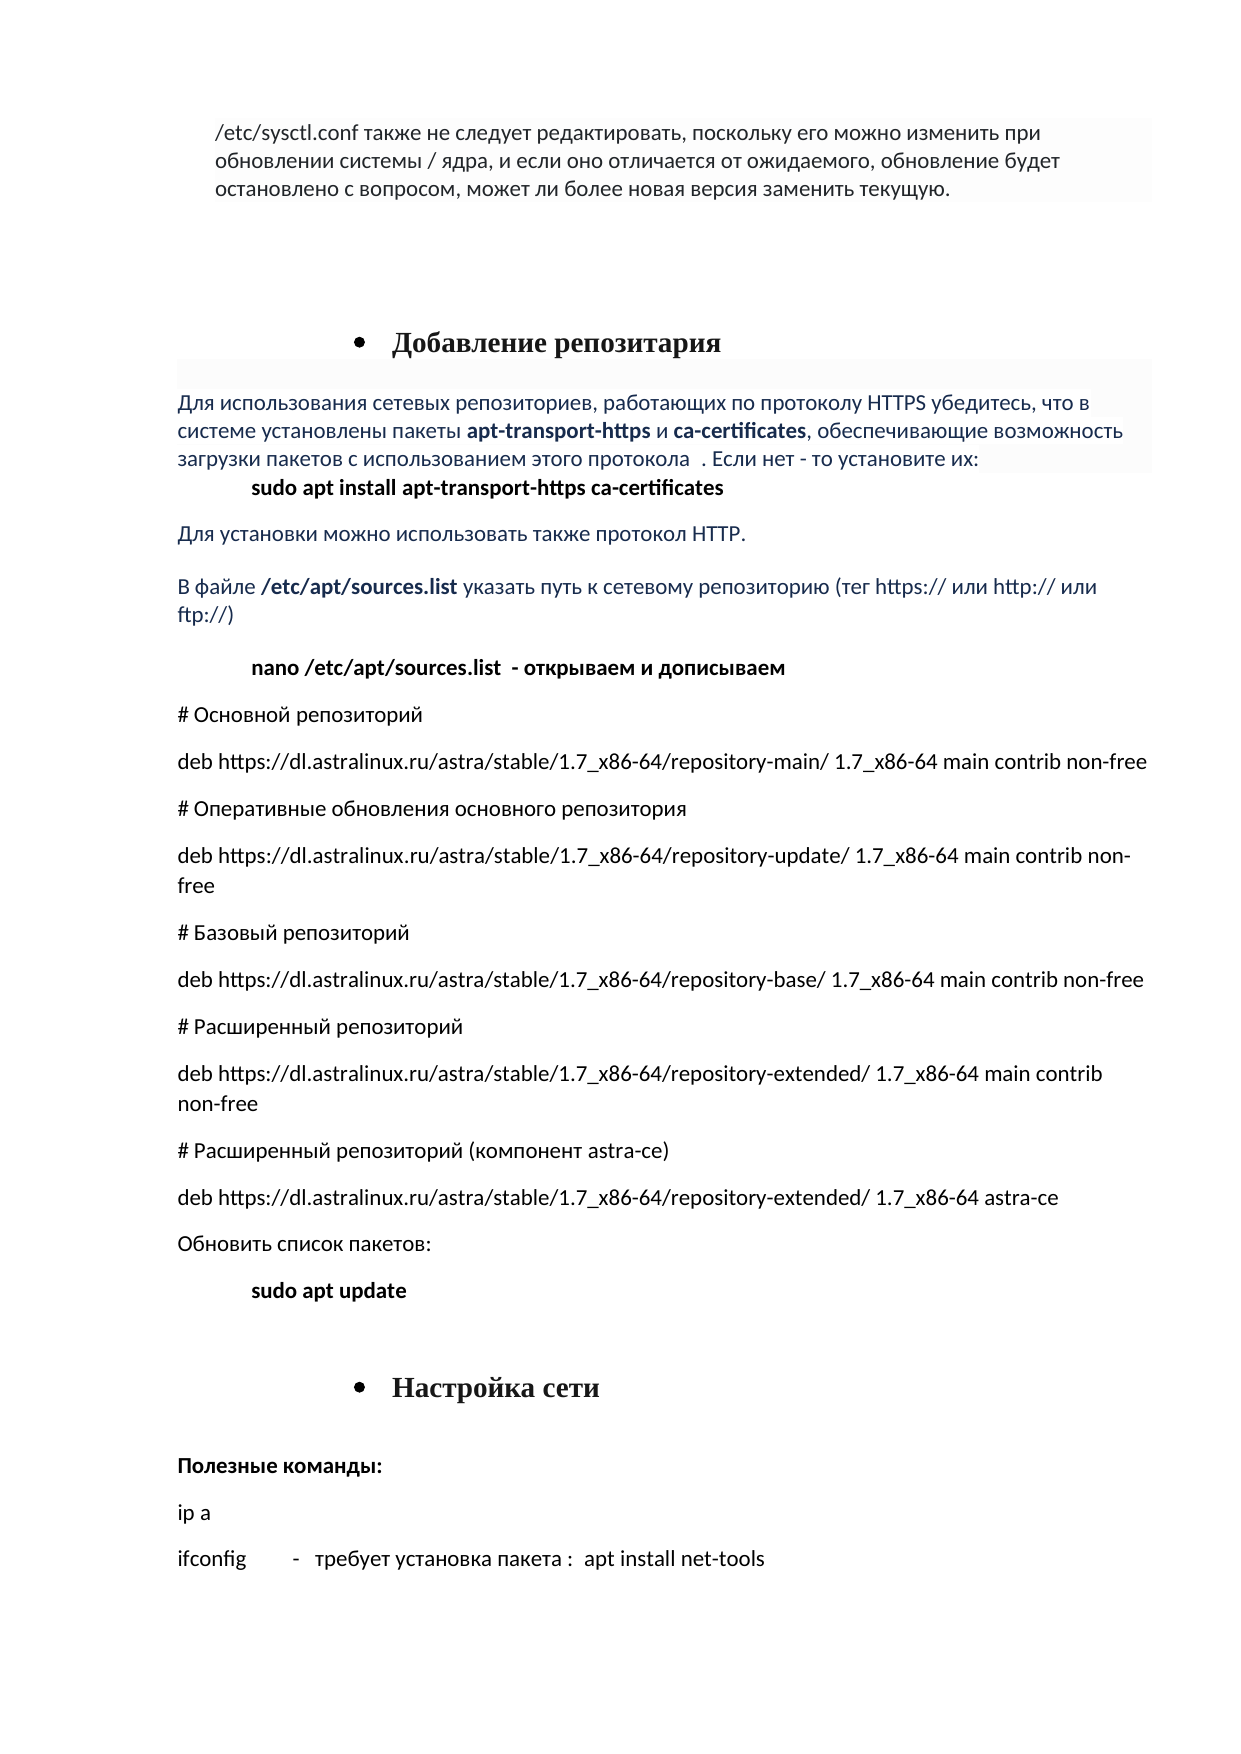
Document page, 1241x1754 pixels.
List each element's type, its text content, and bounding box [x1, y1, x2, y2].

text # Расширенный репозиторий (компонент astra-ce) [177, 1136, 1152, 1164]
text deb https://dl.astralinux.ru/astra/stable/1.7_x86-64/repository-base/ 1.7_x86-64 main contrib non-free [177, 965, 1152, 993]
text # Оперативные обновления основного репозитория [177, 794, 1152, 822]
text # Расширенный репозиторий [177, 1012, 1152, 1040]
text deb https://dl.astralinux.ru/astra/stable/1.7_x86-64/repository-extended/ 1.7_x86-64 main contrib non-free [177, 1059, 1152, 1117]
text sudo apt install apt-transport-https ca-certificates [177, 473, 1152, 501]
text Полезные команды: [177, 1451, 1152, 1479]
text Обновить список пакетов: [177, 1229, 1152, 1258]
text # Базовый репозиторий [177, 918, 1152, 946]
text Для установки можно использовать также протокол HTTP. [177, 519, 1152, 547]
list Настройка сети [354, 1370, 1152, 1404]
text ip a [177, 1498, 1152, 1526]
text nano /etc/apt/sources.list - открываем и дописываем [177, 653, 1152, 682]
text # Основной репозиторий [177, 700, 1152, 728]
text В файле /etc/apt/sources.list указать путь к сетевому репозиторию (тег https:// или http:// или ftp://) [177, 572, 1152, 628]
text deb https://dl.astralinux.ru/astra/stable/1.7_x86-64/repository-update/ 1.7_x86-64 main contrib non-free [177, 841, 1152, 899]
text ifconfig - требует установка пакета : apt install net-tools [177, 1544, 1152, 1572]
text Для использования сетевых репозиториев, работающих по протоколу HTTPS убедитесь, что в системе установлены пакеты apt-transport-https и ca-certificates, обеспечивающие возможность загрузки пакетов с использованием этого протокола . Если нет - то установите их: [177, 388, 1152, 473]
text /etc/sysctl.conf также не следует редактировать, поскольку его можно изменить при обновлении системы / ядра, и если оно отличается от ожидаемого, обновление будет остановлено с вопросом, может ли более новая версия заменить текущую. [215, 118, 1152, 202]
text deb https://dl.astralinux.ru/astra/stable/1.7_x86-64/repository-extended/ 1.7_x86-64 astra-ce [177, 1183, 1152, 1211]
list Добавление репозитария [354, 325, 1152, 359]
text deb https://dl.astralinux.ru/astra/stable/1.7_x86-64/repository-main/ 1.7_x86-64 main contrib non-free [177, 747, 1152, 775]
text sudo apt update [177, 1276, 1152, 1304]
